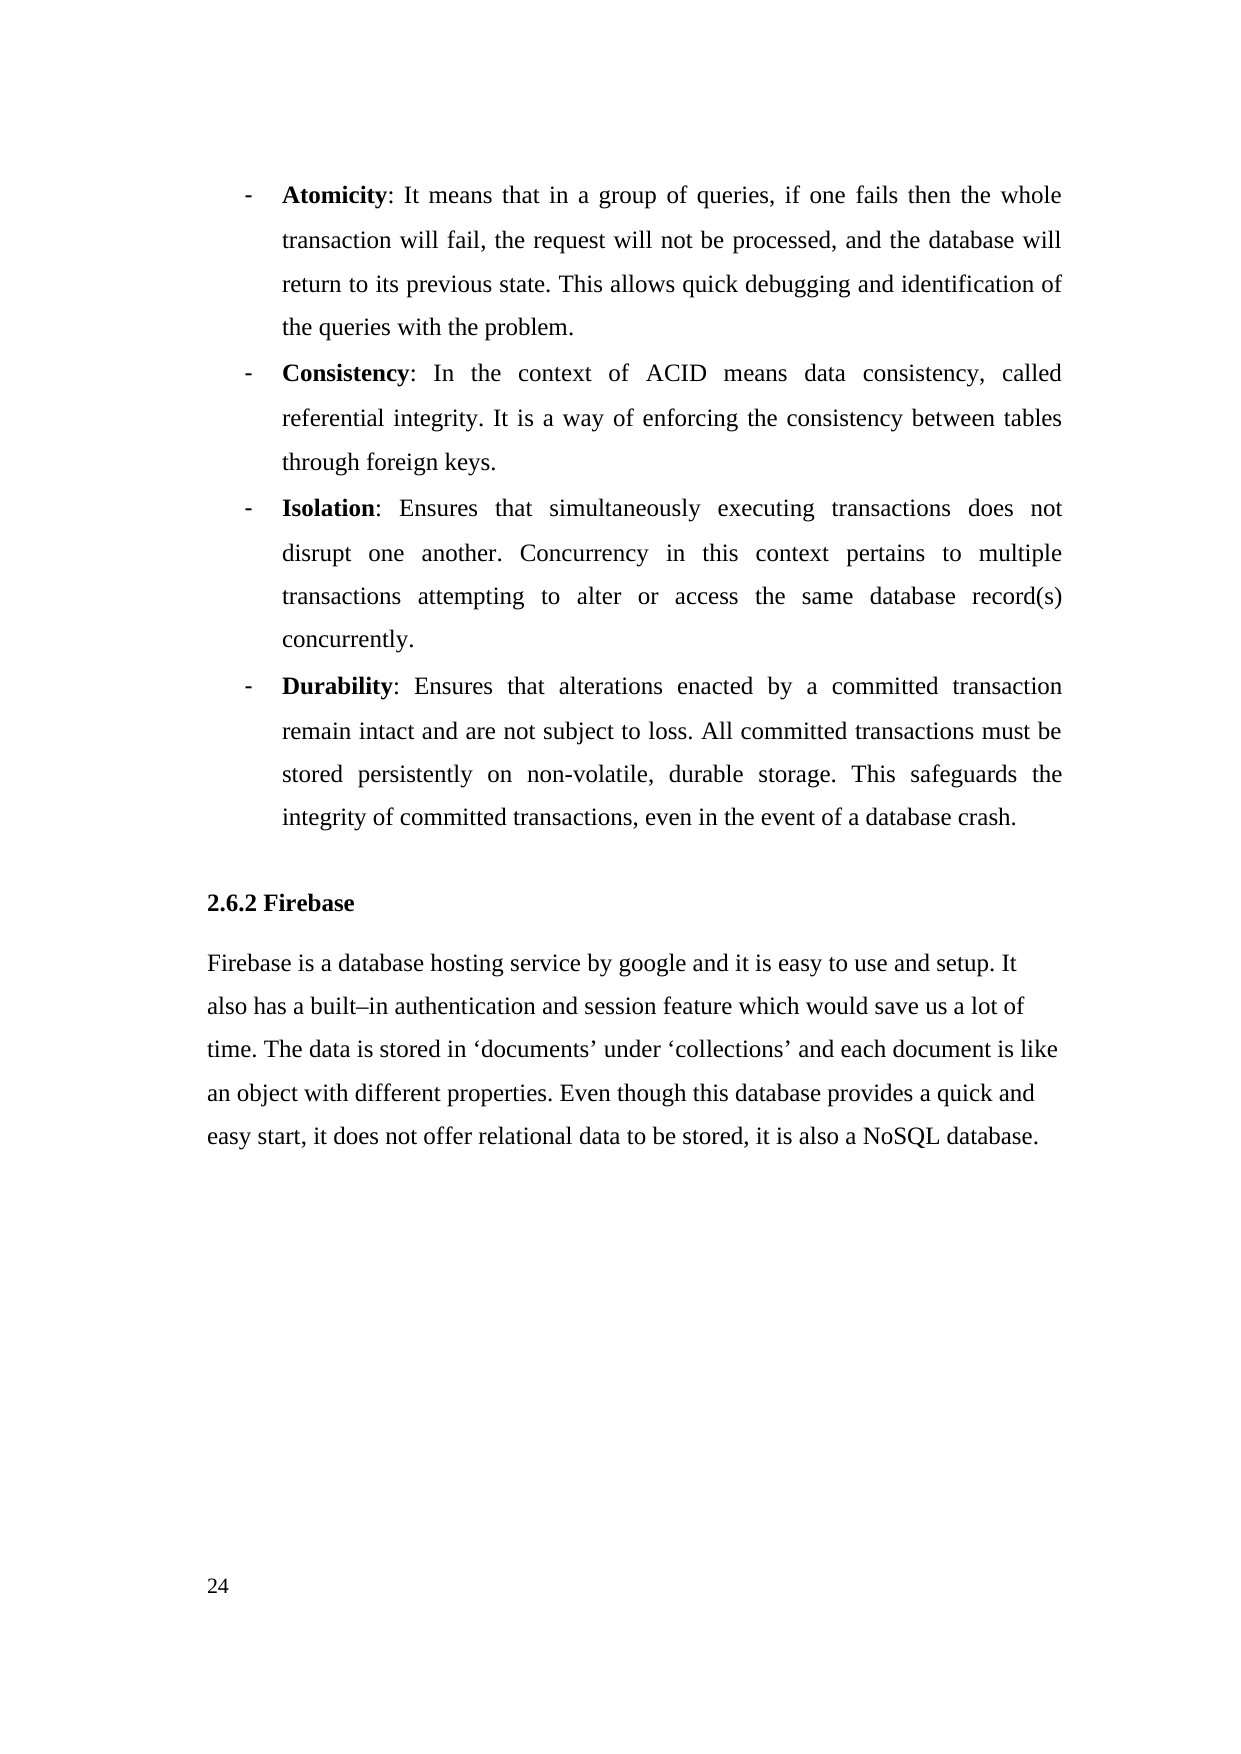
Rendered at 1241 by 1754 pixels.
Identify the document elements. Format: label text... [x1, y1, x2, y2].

list Isolation: Ensures that simultaneously executing transactions does not disrupt one another. Concurrency in this context pertains to multiple transactions attempting to alter or access the same database record(s) concurrently. [244, 490, 1063, 653]
list Atomicity: It means that in a group of queries, if one fails then the whole transaction will fail, the request will not be processed, and the database will return to its previous state. This allows quick debugging and identification of the queries with the problem. [244, 177, 1063, 341]
list Consistency: In the context of ACID means data consistency, called referential integrity. It is a way of enforcing the consistency between tables through foreign keys. [244, 355, 1063, 475]
text Firebase is a database hosting service by google and it is easy to use and setup. It also has a built–in authentication and session feature which would save us a lot of time. The data is stored in ‘documents’ under ‘collections’ and each document is like an object with different properties. Even though this database provides a quick and easy start, it does not offer relational data to be stored, it is also a NoSQL database. [207, 948, 1063, 1149]
text 2.6.2 Firebase [207, 888, 1063, 917]
list Durability: Ensures that alterations enacted by a committed transaction remain intact and are not subject to loss. All committed transactions must be stored persistently on non-volatile, durable storage. This safeguards the integrity of committed transactions, even in the event of a database crash. [244, 667, 1063, 831]
